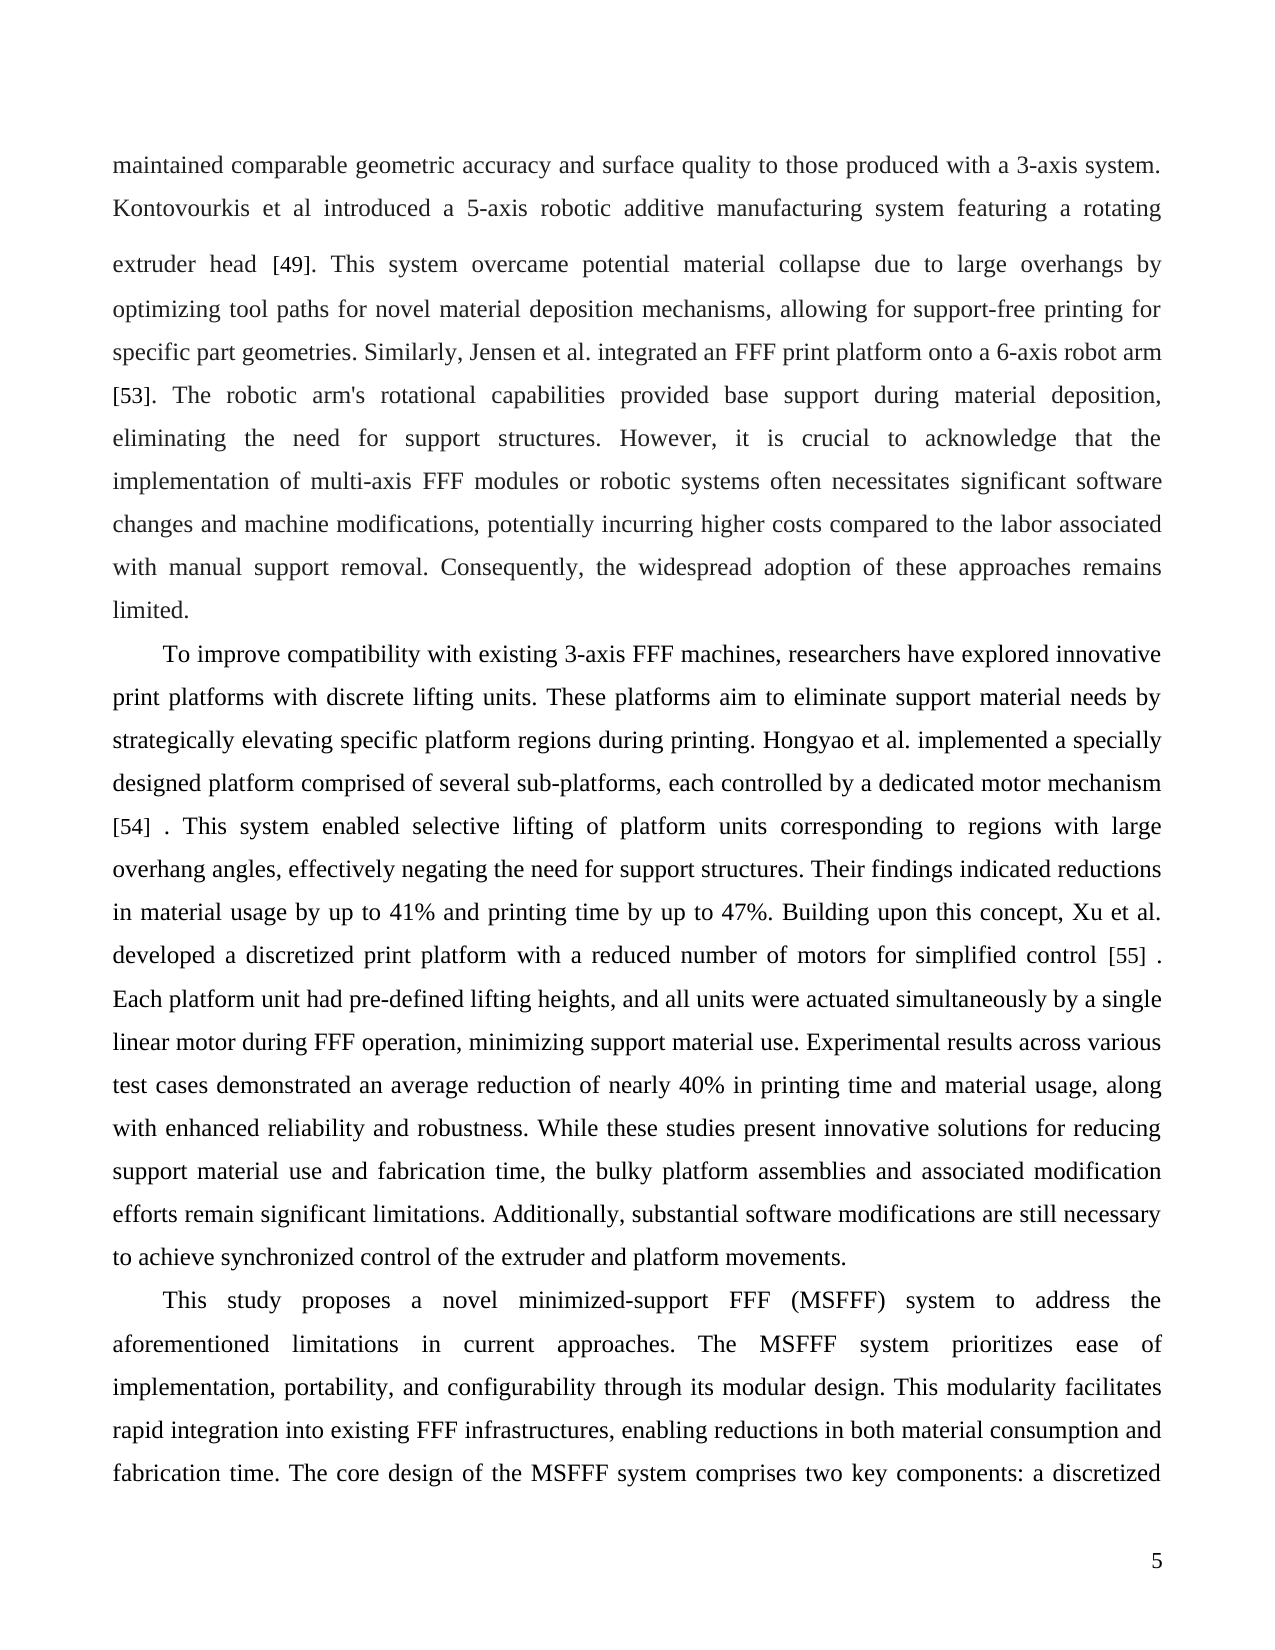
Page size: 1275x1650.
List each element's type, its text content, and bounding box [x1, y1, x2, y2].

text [112, 150, 1162, 624]
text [112, 1286, 1162, 1487]
text To improve compatibility with existing 3-axis FFF machines, researchers have explored innovative print platforms with discrete lifting units. These platforms aim to eliminate support material needs by strategically elevating specific platform regions during printing. Hongyao et al. implemented a specially designed platform comprised of several sub-platforms, each controlled by a dedicated motor mechanism . This system enabled selective lifting of platform units corresponding to regions with large overhang angles, effectively negating the need for support structures. Their findings indicated reductions in material usage by up to 41% and printing time by up to 47%. Building upon this concept, Xu et al. developed a discretized print platform with a reduced number of motors for simplified control . Each platform unit had pre-defined lifting heights, and all units were actuated simultaneously by a single linear motor during FFF operation, minimizing support material use. Experimental results across various test cases demonstrated an average reduction of nearly 40% in printing time and material usage, along with enhanced reliability and robustness. While these studies present innovative solutions for reducing support material use and fabrication time, the bulky platform assemblies and associated modification efforts remain significant limitations. Additionally, substantial software modifications are still necessary to achieve synchronized control of the extruder and platform movements. [112, 639, 1162, 1271]
